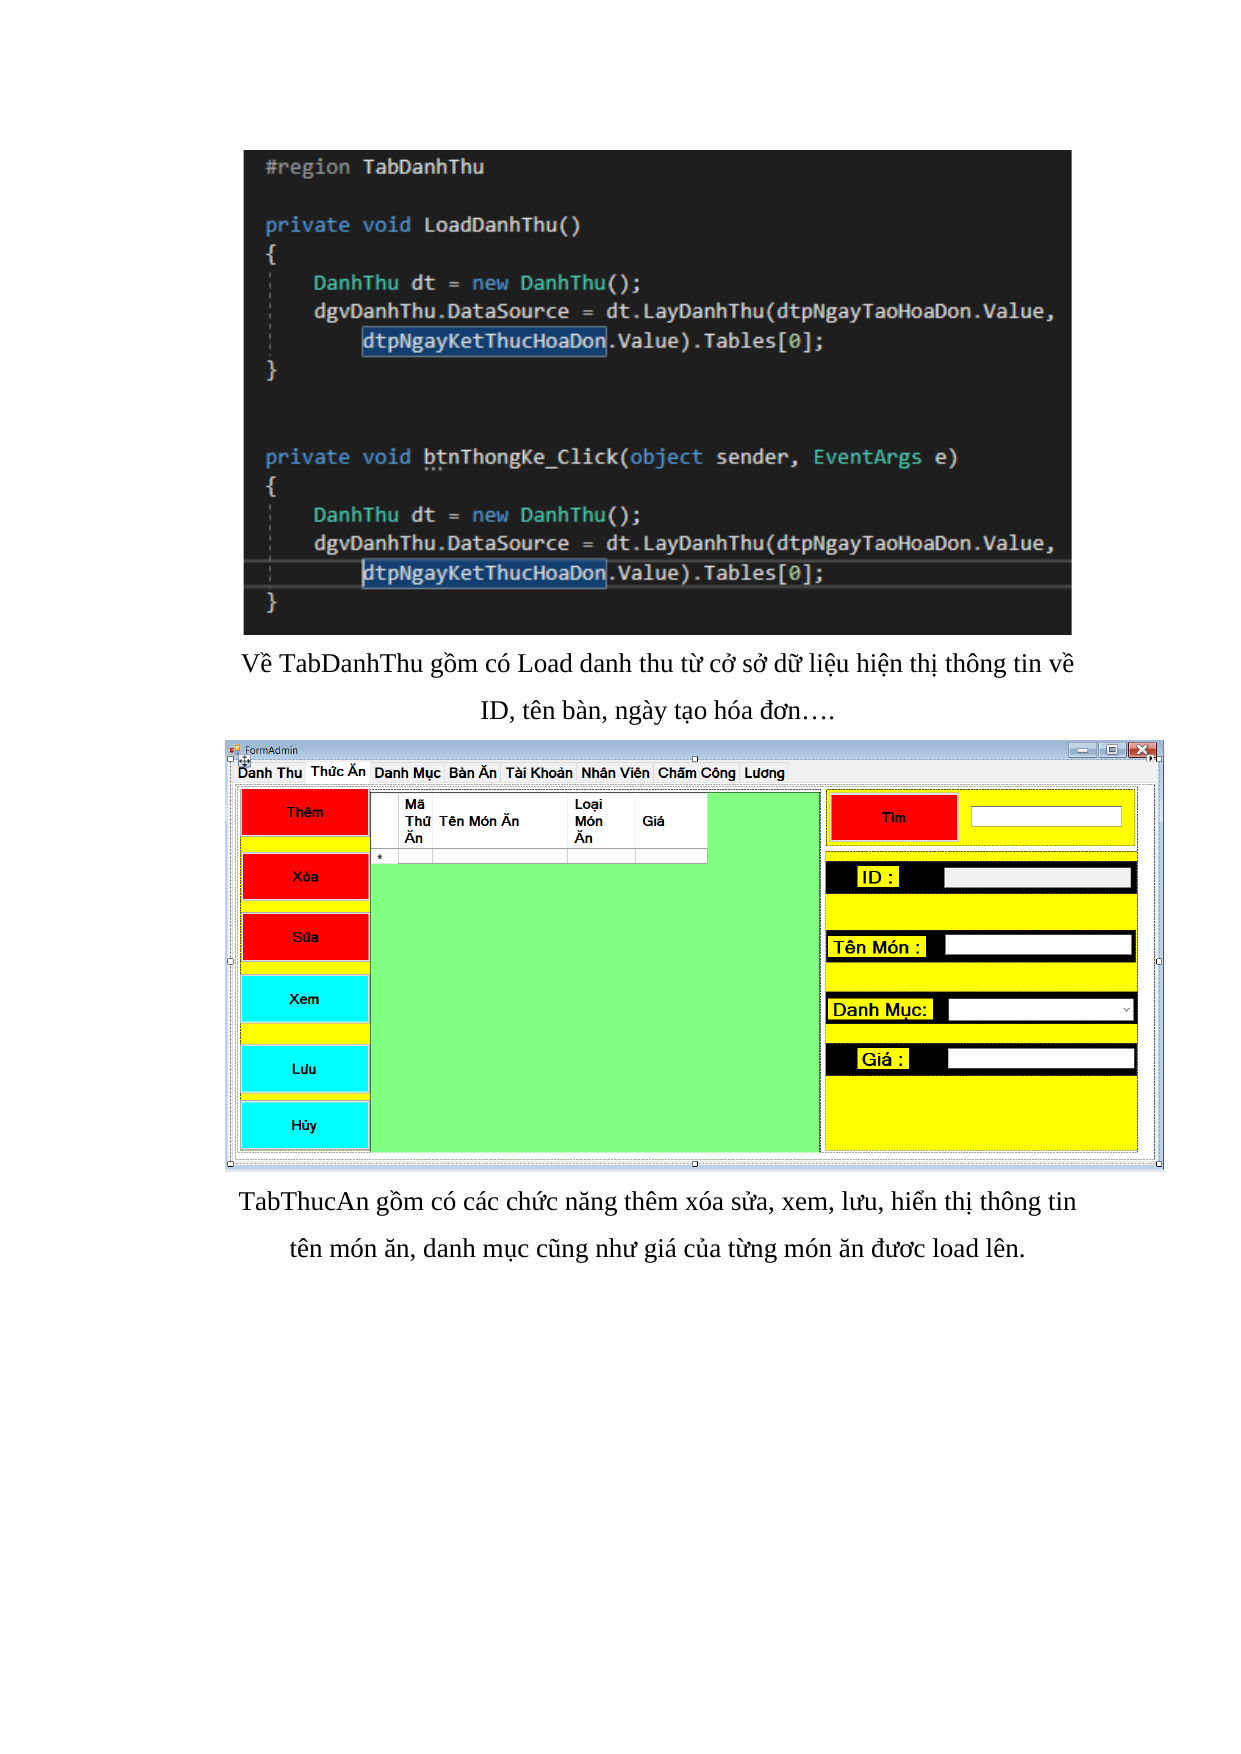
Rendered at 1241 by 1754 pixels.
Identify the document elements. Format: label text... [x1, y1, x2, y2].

picture [243, 150, 1072, 635]
text Về TabDanhThu gồm có Load danh thu từ cở sở dữ liệu hiện thị thông tin về ID, tên bàn, ngày tạo hóa đơn…. [225, 647, 1090, 725]
text TabThucAn gồm có các chức năng thêm xóa sửa, xem, lưu, hiển thị thông tin tên món ăn, danh mục cũng như giá của từng món ăn đươc load lên. [225, 1185, 1090, 1263]
picture [225, 740, 1166, 1172]
